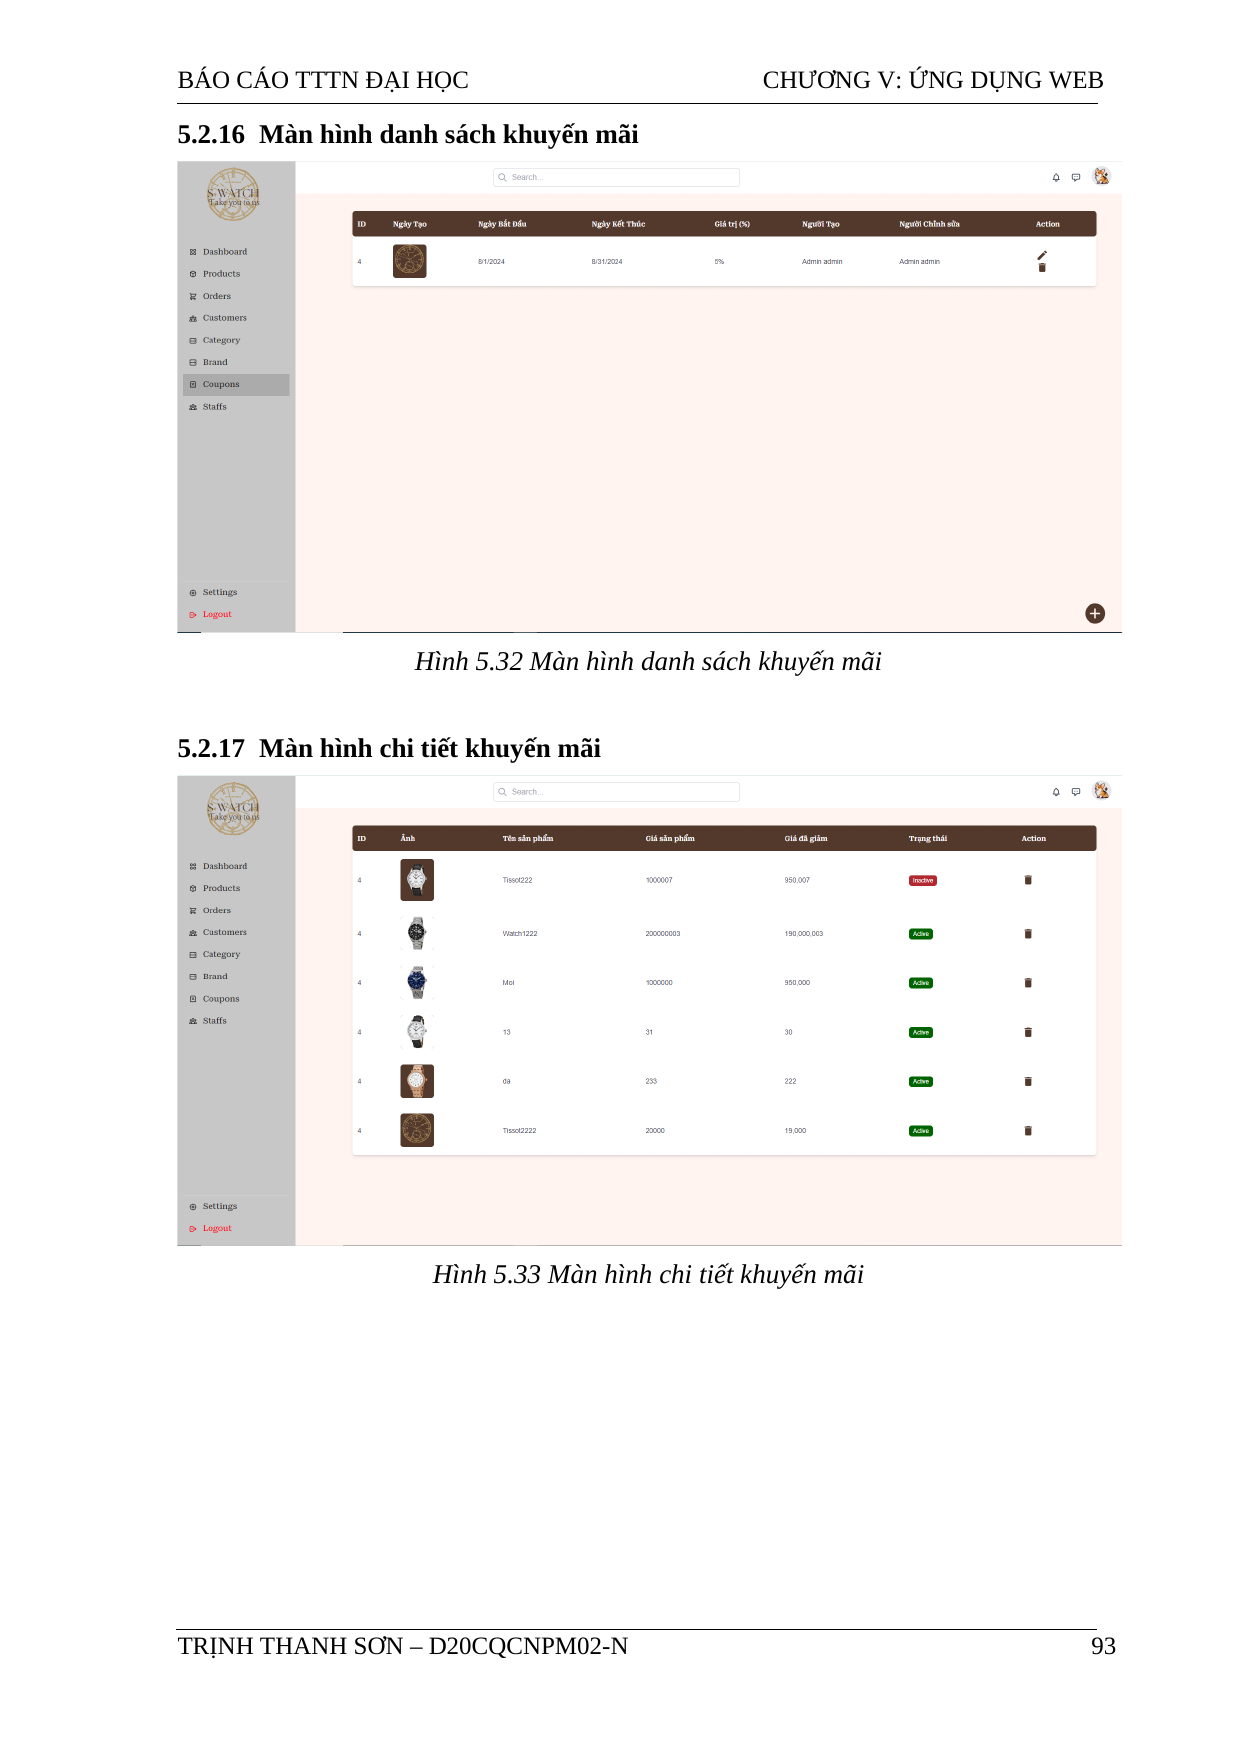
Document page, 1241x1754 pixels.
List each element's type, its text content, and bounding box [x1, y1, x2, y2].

subtitle Màn hình danh sách khuyến mãi [177, 118, 1122, 149]
picture [177, 775, 1123, 1246]
subtitle Màn hình chi tiết khuyến mãi [177, 732, 1122, 763]
picture [177, 161, 1123, 633]
text Hình 5.33 Màn hình chi tiết khuyến mãi [177, 1258, 1122, 1289]
text Hình 5.32 Màn hình danh sách khuyến mãi [177, 644, 1122, 676]
